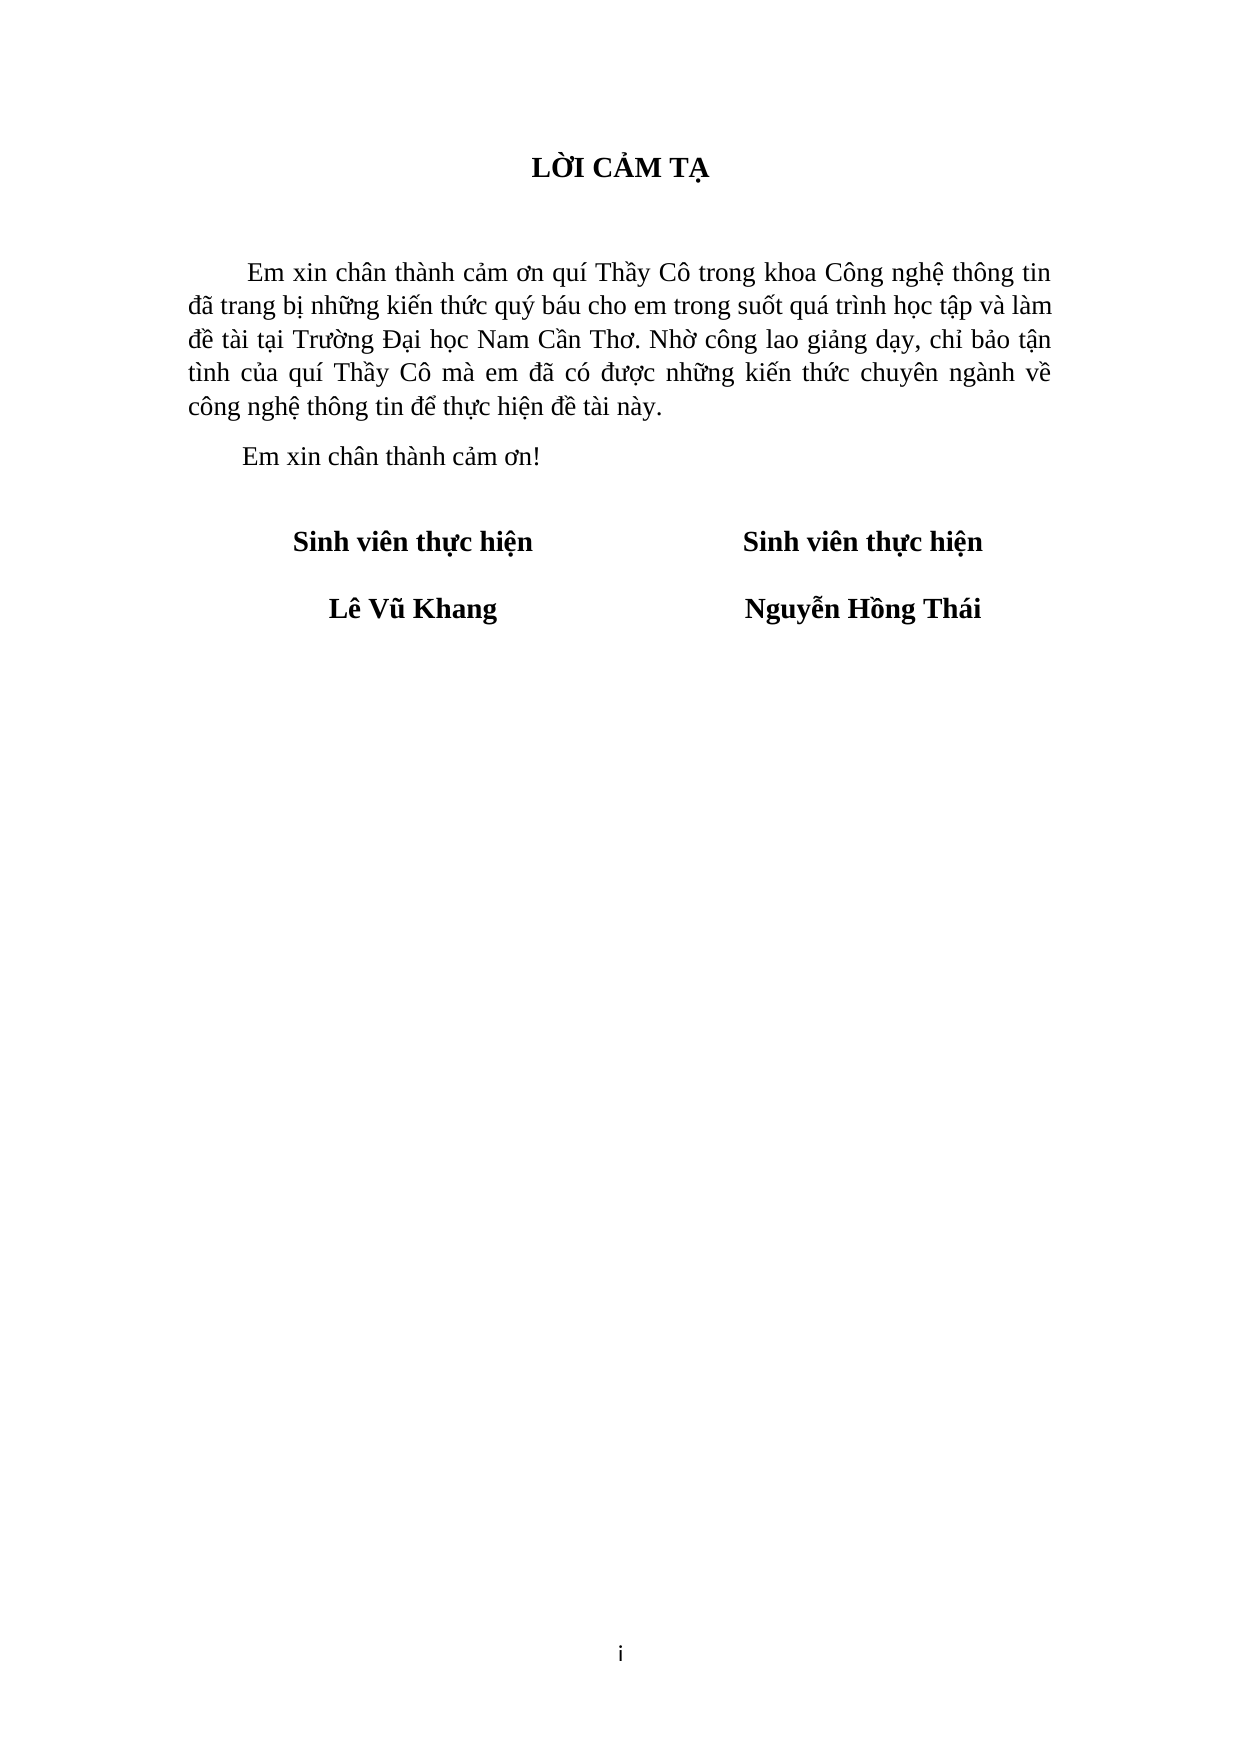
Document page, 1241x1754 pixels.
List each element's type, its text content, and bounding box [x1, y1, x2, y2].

text Em xin chân thành cảm ơn! [188, 440, 1053, 471]
table_header Sinh viên thực hiện Nguyễn Hồng Thái [638, 490, 1088, 709]
table_header Sinh viên thực hiện Lê Vũ Khang [188, 490, 638, 709]
text Em xin chân thành cảm ơn quí Thầy Cô trong khoa Công nghệ thông tin đã trang bị những kiến thức quý báu cho em trong suốt quá trình học tập và làm đề tài tại Trường Đại học Nam Cần Thơ. Nhờ công lao giảng dạy, chỉ bảo tận tình của quí Thầy Cô mà em đã có được những kiến thức chuyên ngành về công nghệ thông tin để thực hiện đề tài này. [188, 256, 1053, 421]
text LỜI CẢM TẠ [188, 150, 1053, 183]
